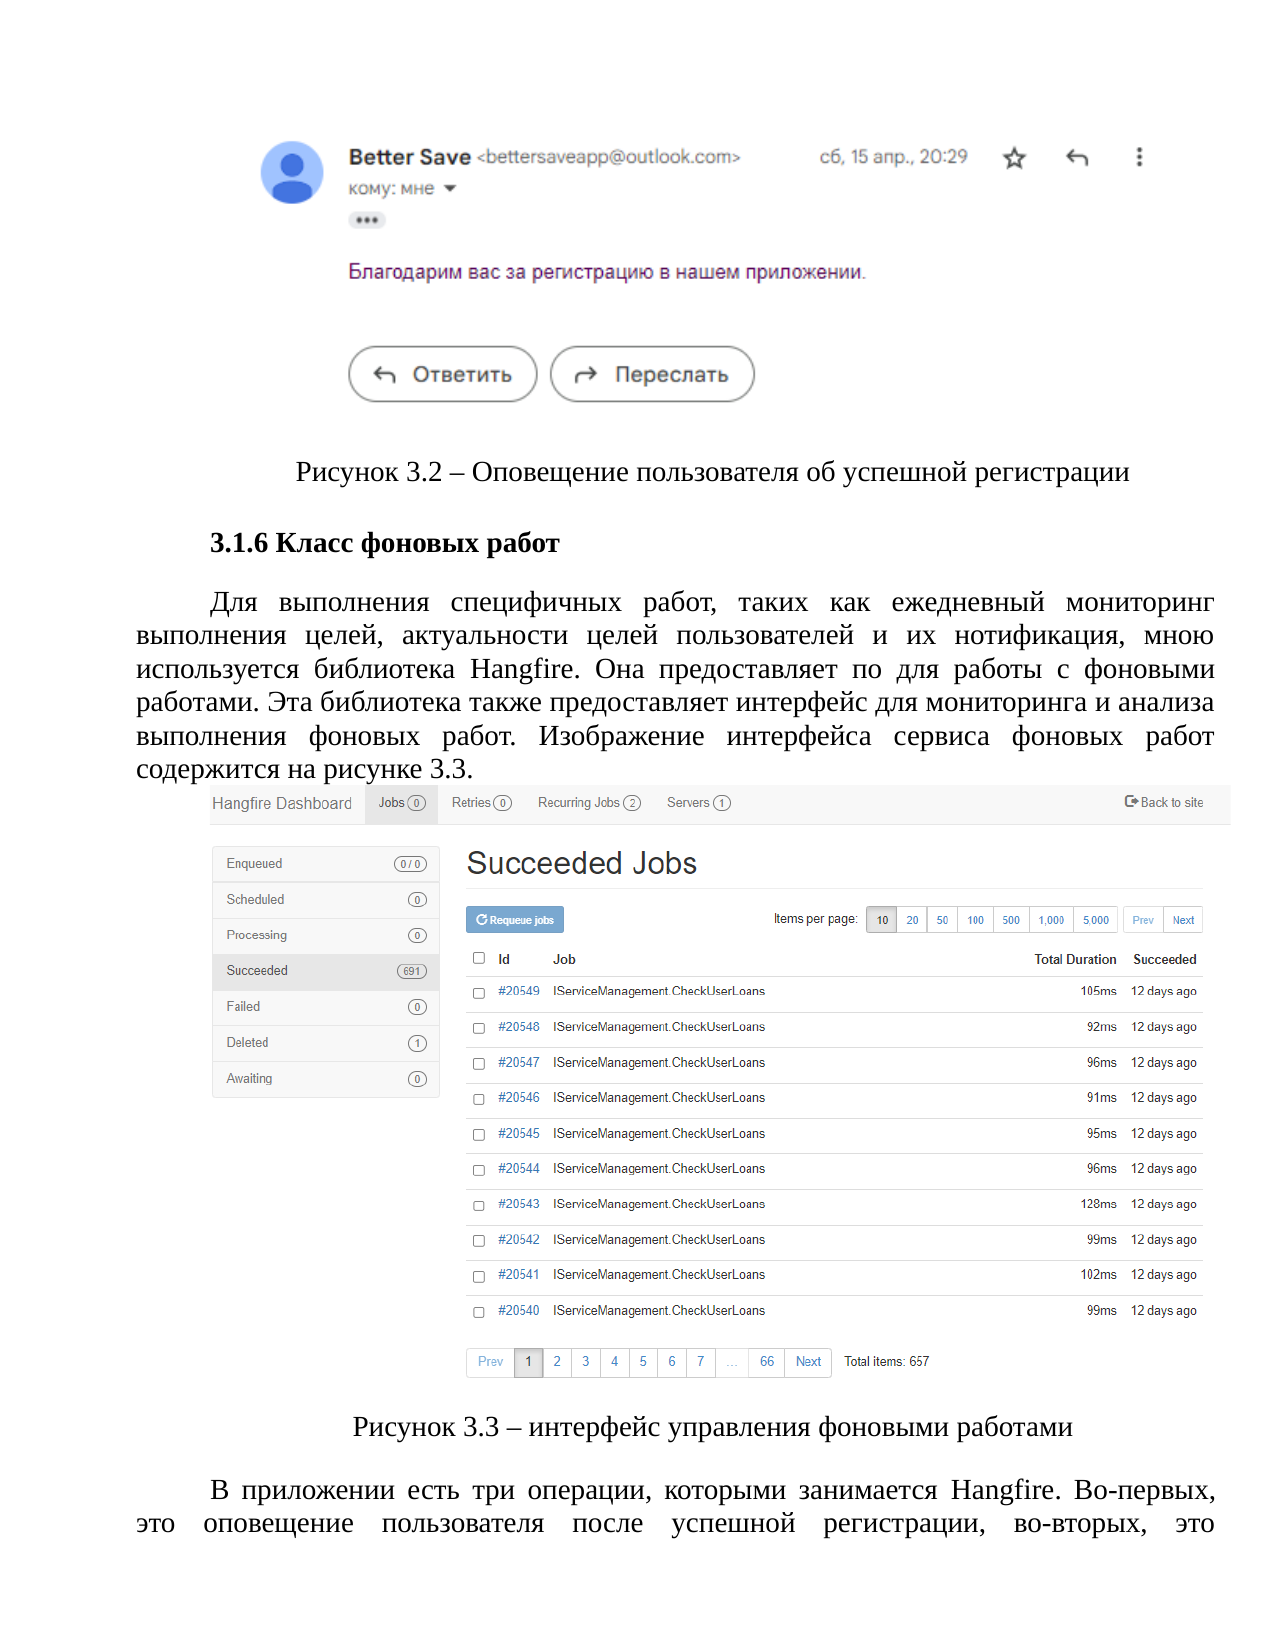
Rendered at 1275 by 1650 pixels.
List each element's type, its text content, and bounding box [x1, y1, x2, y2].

text Рисунок 3.3 – интерфейс управления фоновыми работами [136, 1409, 1216, 1443]
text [136, 1472, 1216, 1539]
picture [258, 118, 1168, 429]
picture [209, 785, 1231, 1385]
text Класс фоновых работ [136, 525, 1216, 559]
text Для выполнения специфичных работ, таких как ежедневный мониторинг выполнения целей, актуальности целей пользователей и их нотификация, мною используется библиотека Hangfire. Она предоставляет по для работы с фоновыми работами. Эта библиотека также предоставляет интерфейс для мониторинга и анализа выполнения фоновых работ. Изображение интерфейса сервиса фоновых работ содержится на рисунке 3.3. [136, 584, 1216, 785]
text Рисунок 3.2 – Оповещение пользователя об успешной регистрации [136, 454, 1216, 488]
